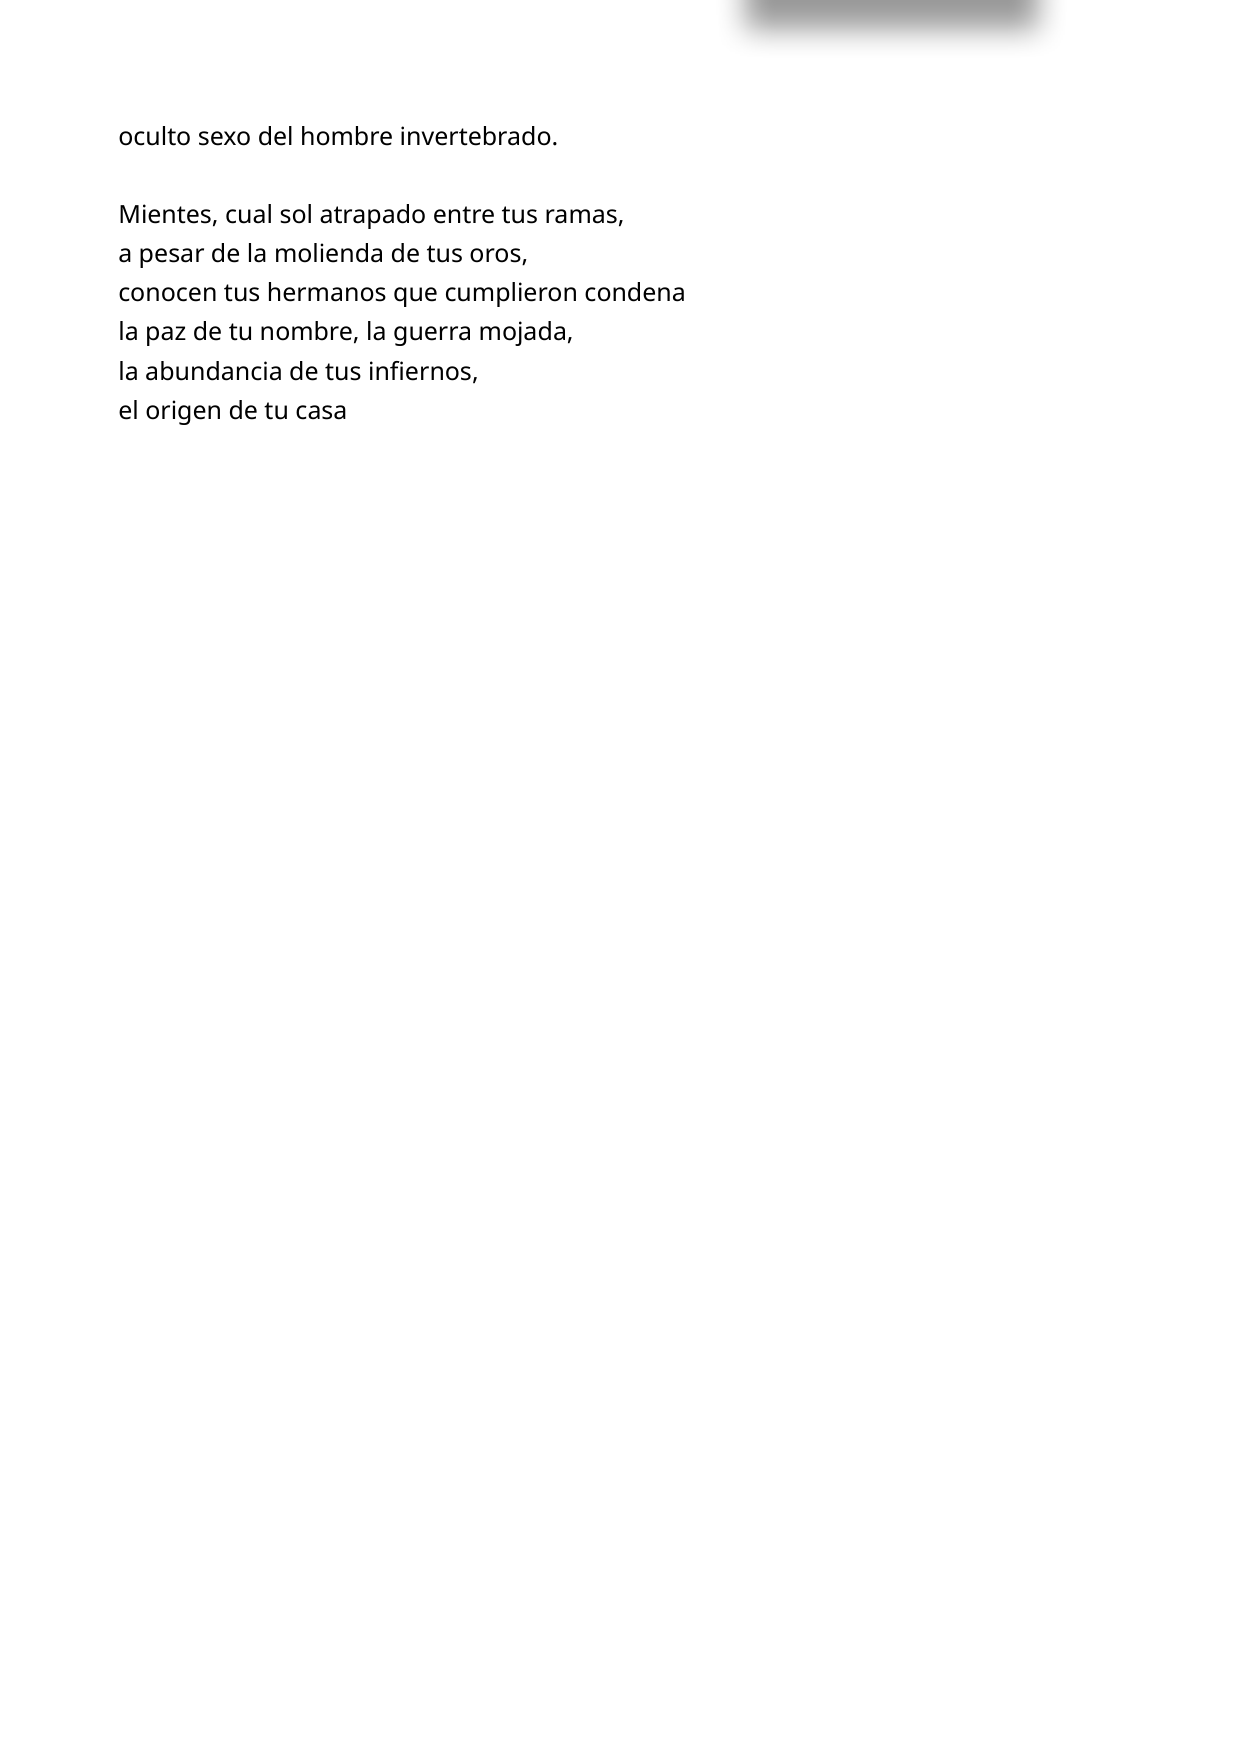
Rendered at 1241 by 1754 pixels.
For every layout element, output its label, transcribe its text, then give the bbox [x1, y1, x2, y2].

text el origen de tu casa [118, 392, 1122, 426]
text oculto sexo del hombre invertebrado. [118, 118, 1122, 152]
text Mientes, cual sol atrapado entre tus ramas, [118, 196, 1122, 231]
text a pesar de la molienda de tus oros, [118, 236, 1122, 270]
text la paz de tu nombre, la guerra mojada, [118, 314, 1122, 348]
text la abundancia de tus infiernos, [118, 353, 1122, 387]
text conocen tus hermanos que cumplieron condena [118, 275, 1122, 309]
